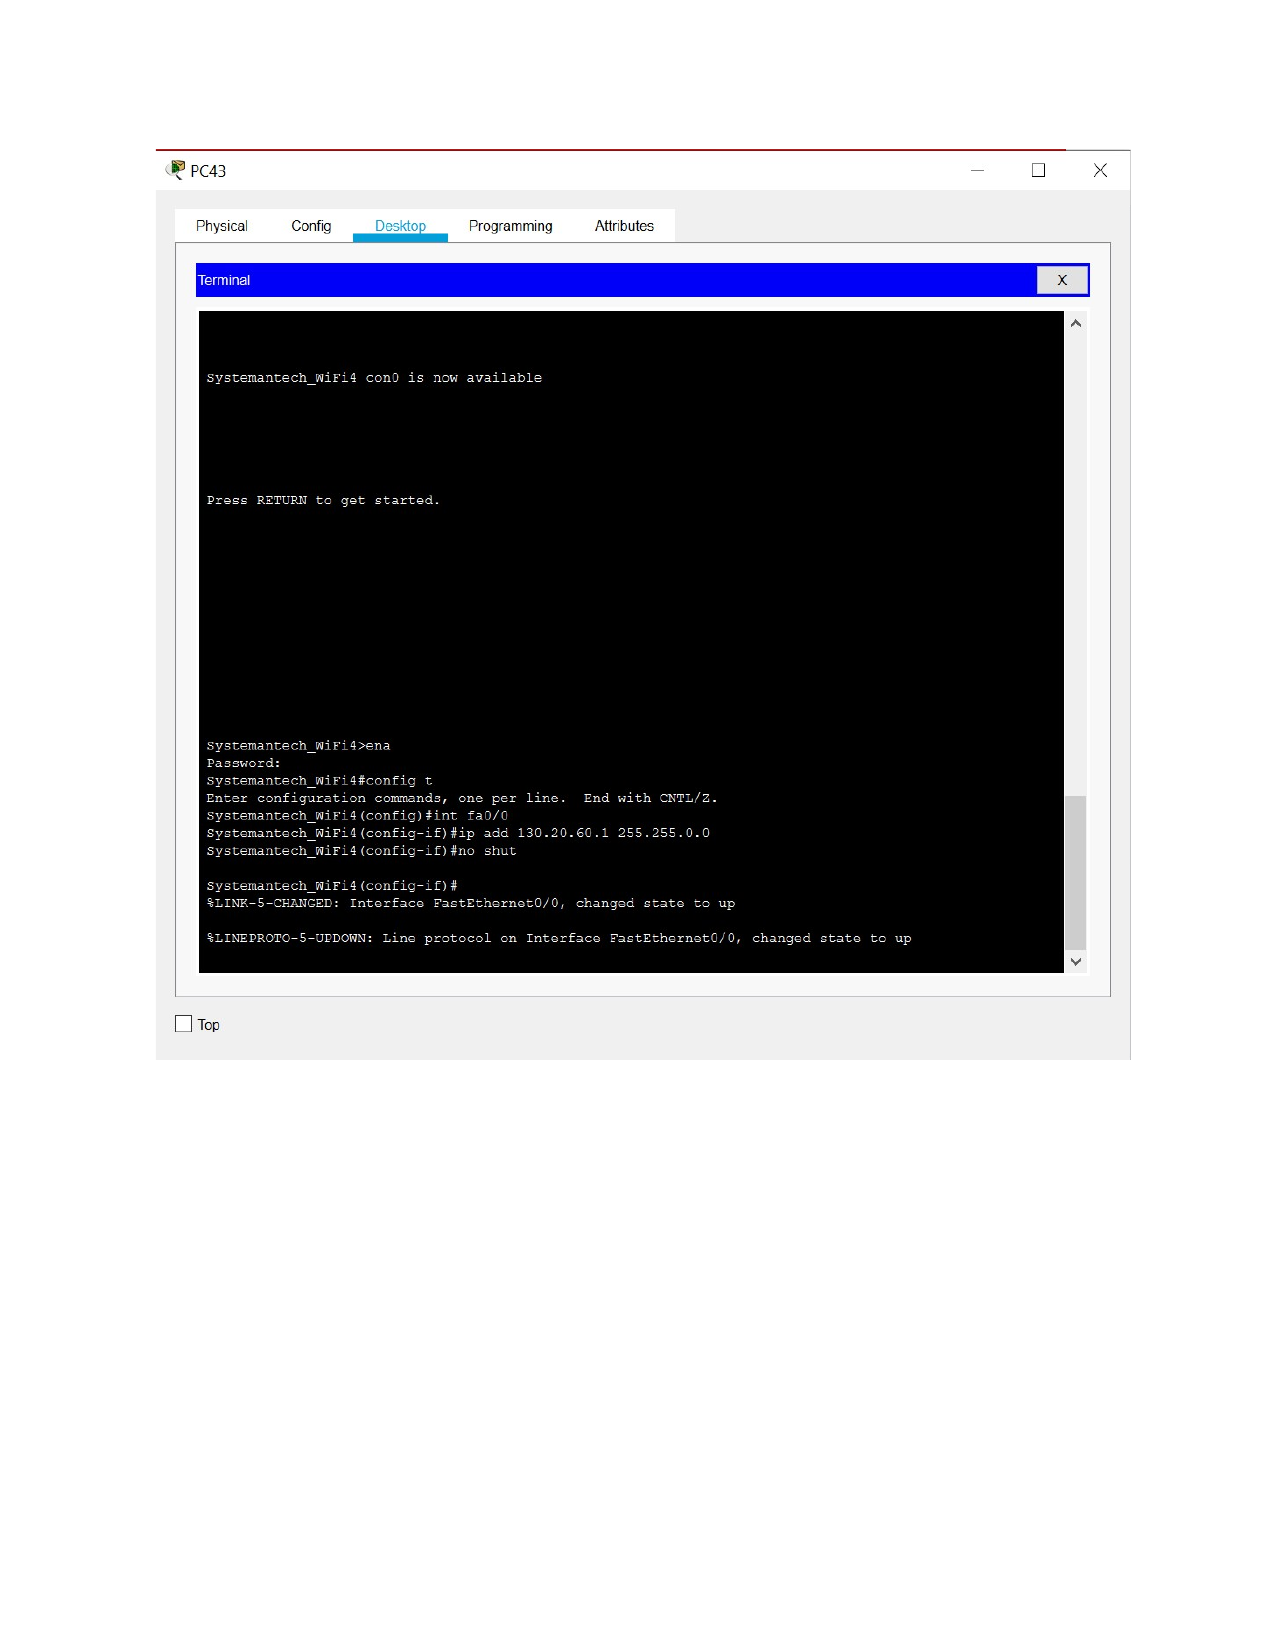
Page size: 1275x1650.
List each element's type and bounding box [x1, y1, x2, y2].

picture [155, 149, 1131, 1060]
